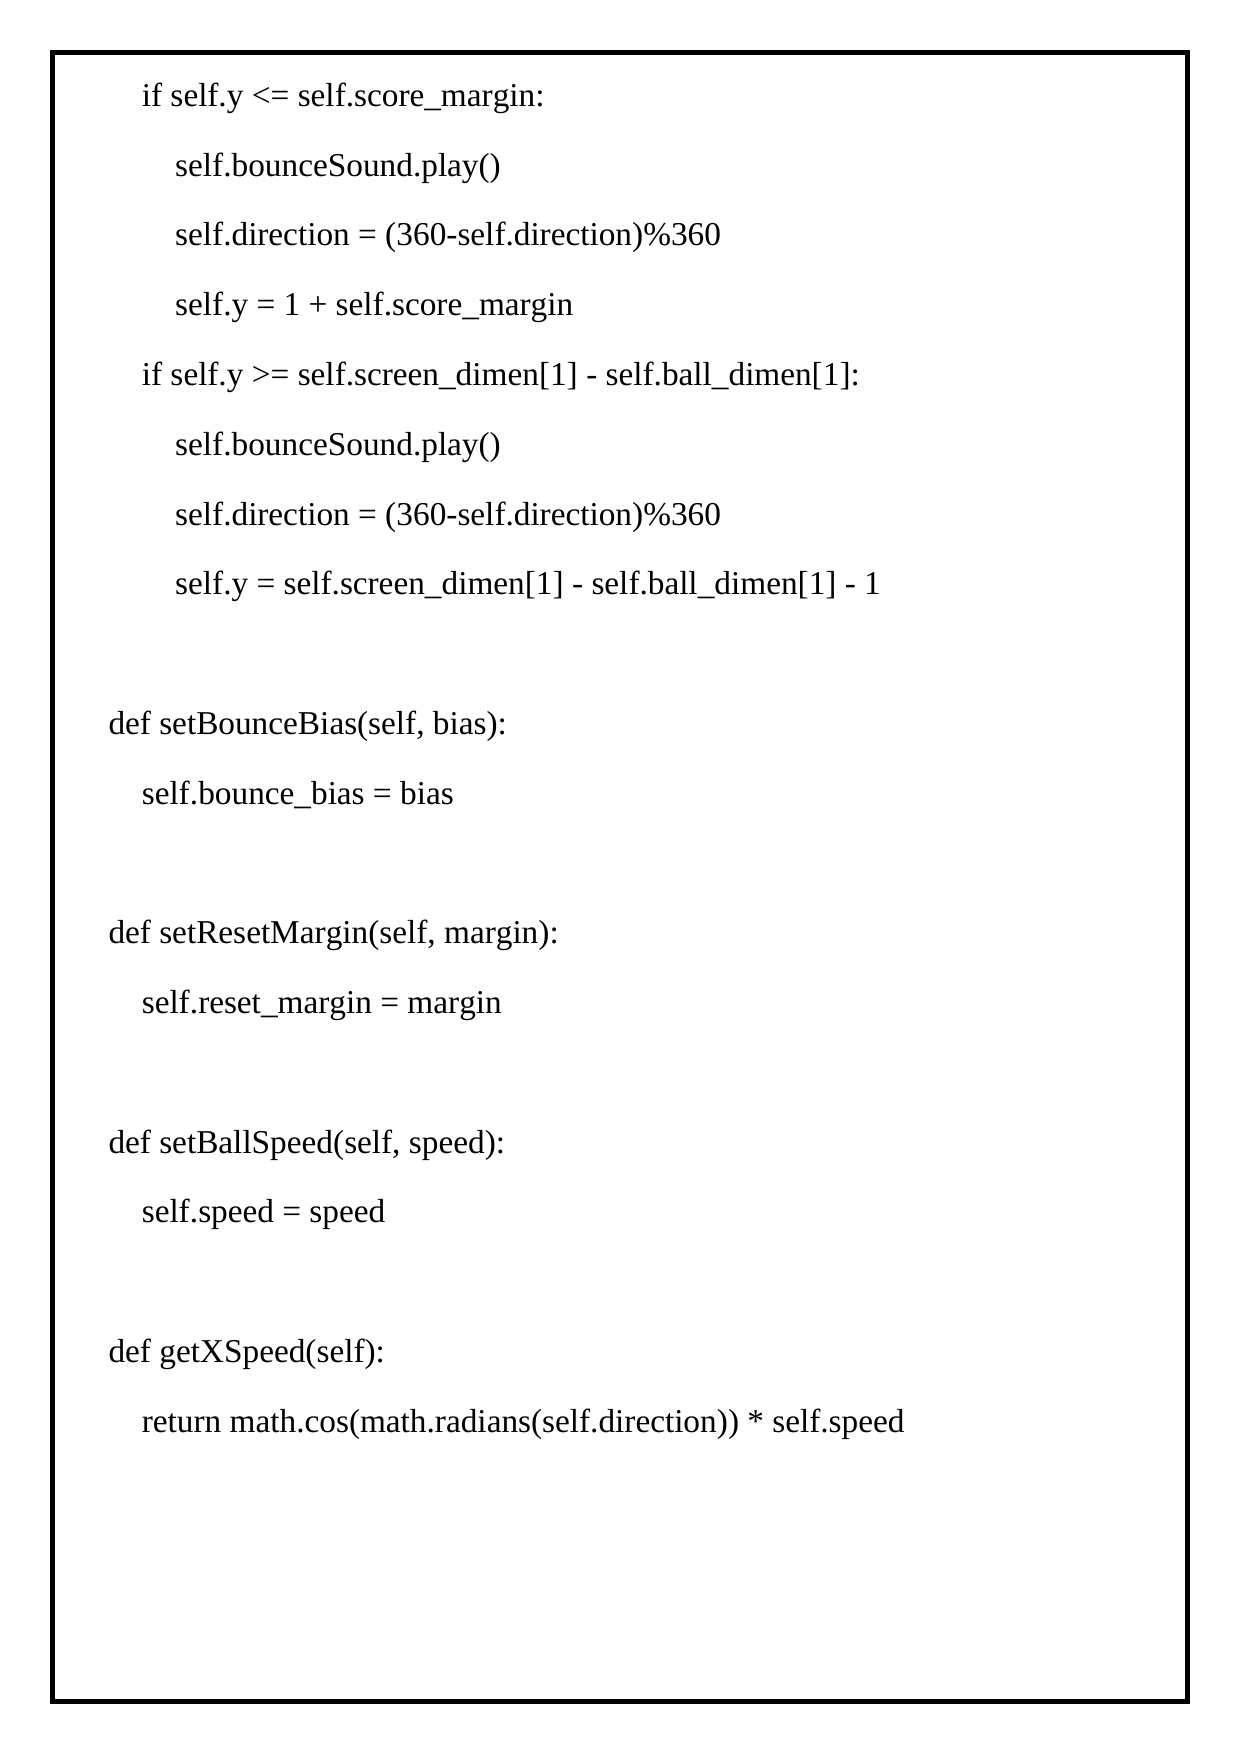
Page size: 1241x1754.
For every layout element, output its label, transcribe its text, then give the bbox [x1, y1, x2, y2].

text if self.y <= self.score_margin: [75, 75, 1165, 113]
text self.bounceSound.play() [75, 424, 1165, 462]
text self.direction = (360-self.direction)%360 [75, 494, 1165, 532]
text self.speed = speed [75, 1192, 1165, 1230]
text self.direction = (360-self.direction)%360 [75, 214, 1165, 253]
text if self.y >= self.screen_dimen[1] - self.ball_dimen[1]: [75, 354, 1165, 392]
text self.reset_margin = margin [75, 982, 1165, 1021]
text def setBallSpeed(self, speed): [75, 1122, 1165, 1160]
text self.y = self.screen_dimen[1] - self.ball_dimen[1] - 1 [75, 563, 1165, 602]
text self.bounceSound.play() [75, 145, 1165, 183]
text self.y = 1 + self.score_margin [75, 284, 1165, 323]
text def getXSpeed(self): [75, 1331, 1165, 1369]
text def setResetMargin(self, margin): [75, 912, 1165, 951]
text return math.cos(math.radians(self.direction)) * self.speed [75, 1401, 1165, 1439]
text self.bounce_bias = bias [75, 773, 1165, 811]
text def setBounceBias(self, bias): [75, 703, 1165, 741]
